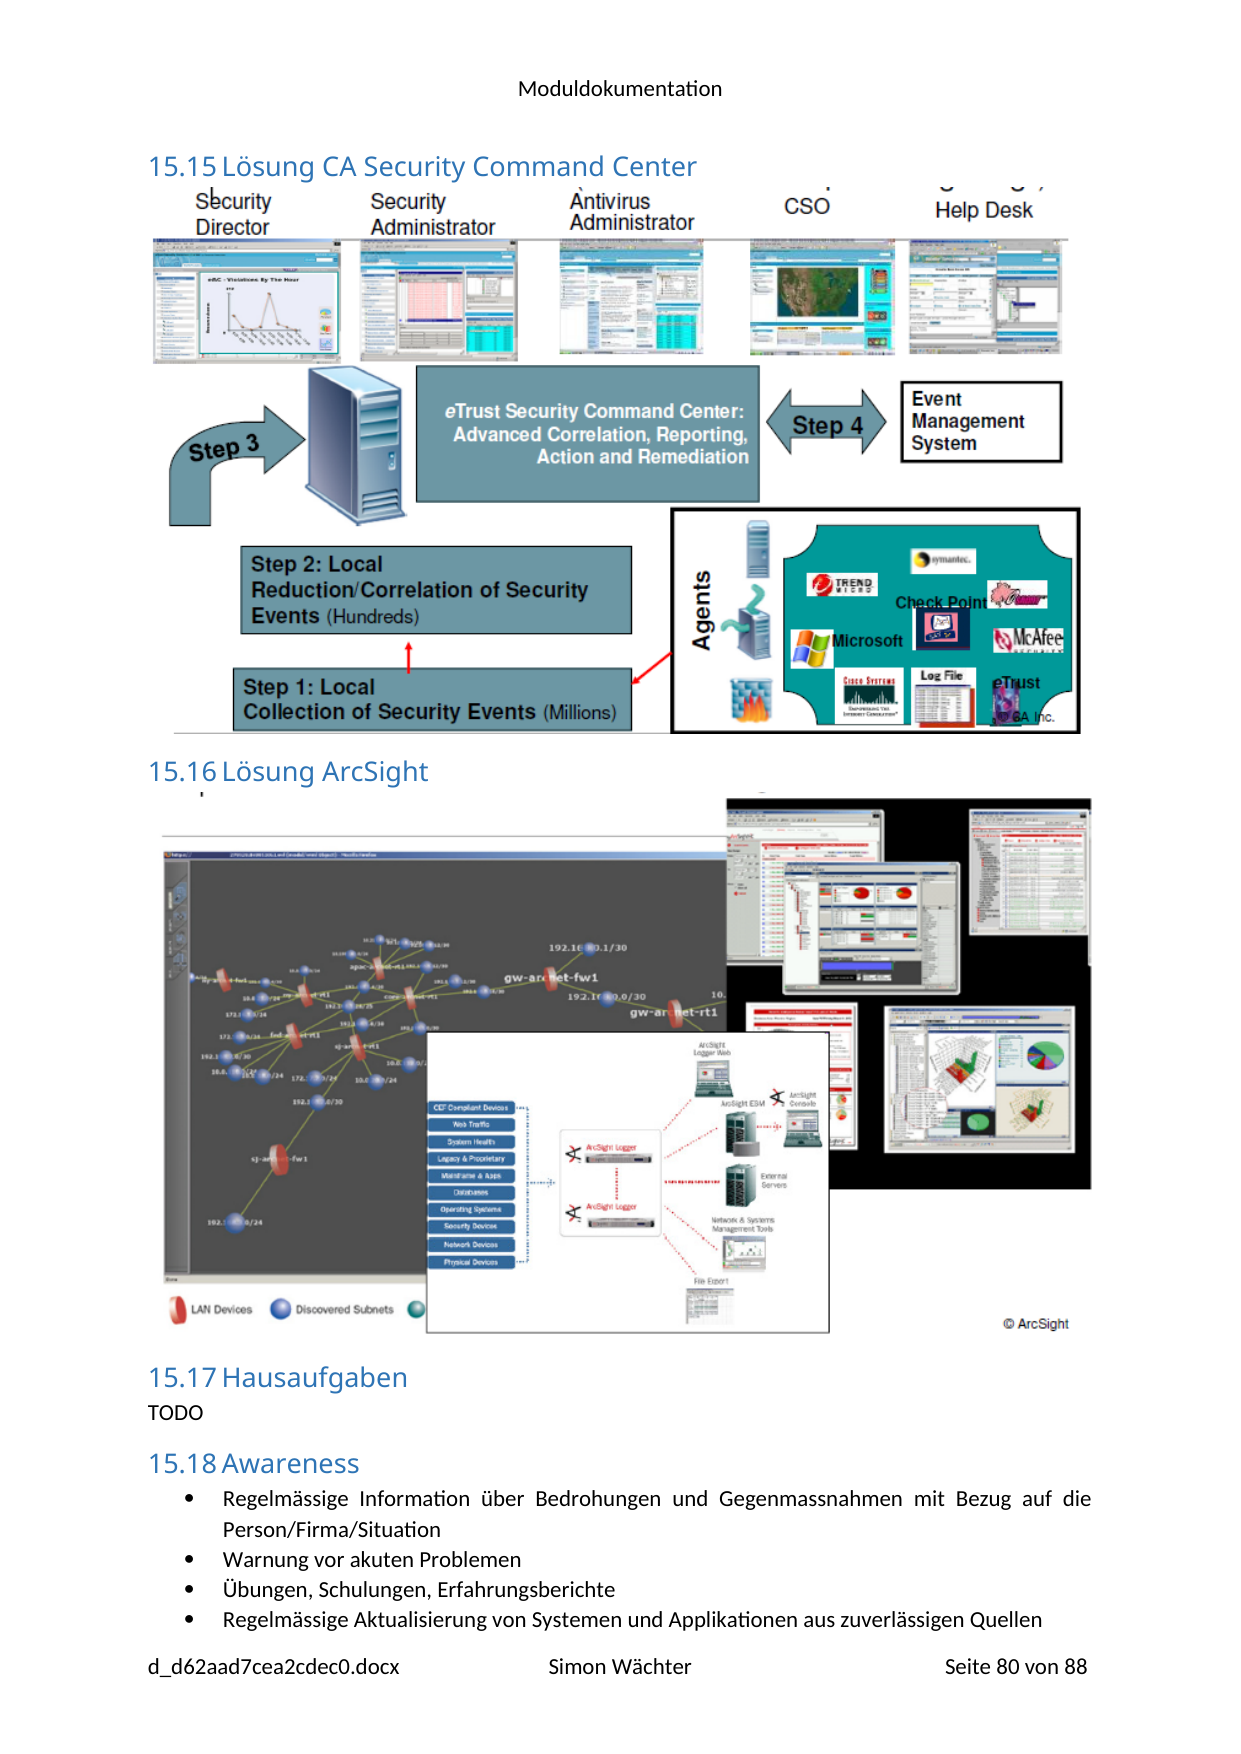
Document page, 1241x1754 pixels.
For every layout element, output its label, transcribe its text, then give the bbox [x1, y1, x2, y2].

list Übungen, Schulungen, Erfahrungsberichte [185, 1575, 1093, 1603]
subtitle Lösung CA Security Command Center [148, 148, 1093, 184]
list Warnung vor akuten Problemen [185, 1545, 1093, 1573]
picture [147, 792, 1093, 1340]
list Regelmässige Aktualisierung von Systemen und Applikationen aus zuverlässigen Quellen [185, 1605, 1093, 1633]
picture [147, 187, 1093, 734]
subtitle Hausaufgaben [148, 1358, 1093, 1395]
subtitle Lösung ArcSight [148, 752, 1093, 789]
subtitle Awareness [148, 1445, 1093, 1482]
list Regelmässige Information über Bedrohungen und Gegenmassnahmen mit Bezug auf die Person/Firma/Situation [185, 1484, 1093, 1543]
text TODO [148, 1398, 1093, 1426]
